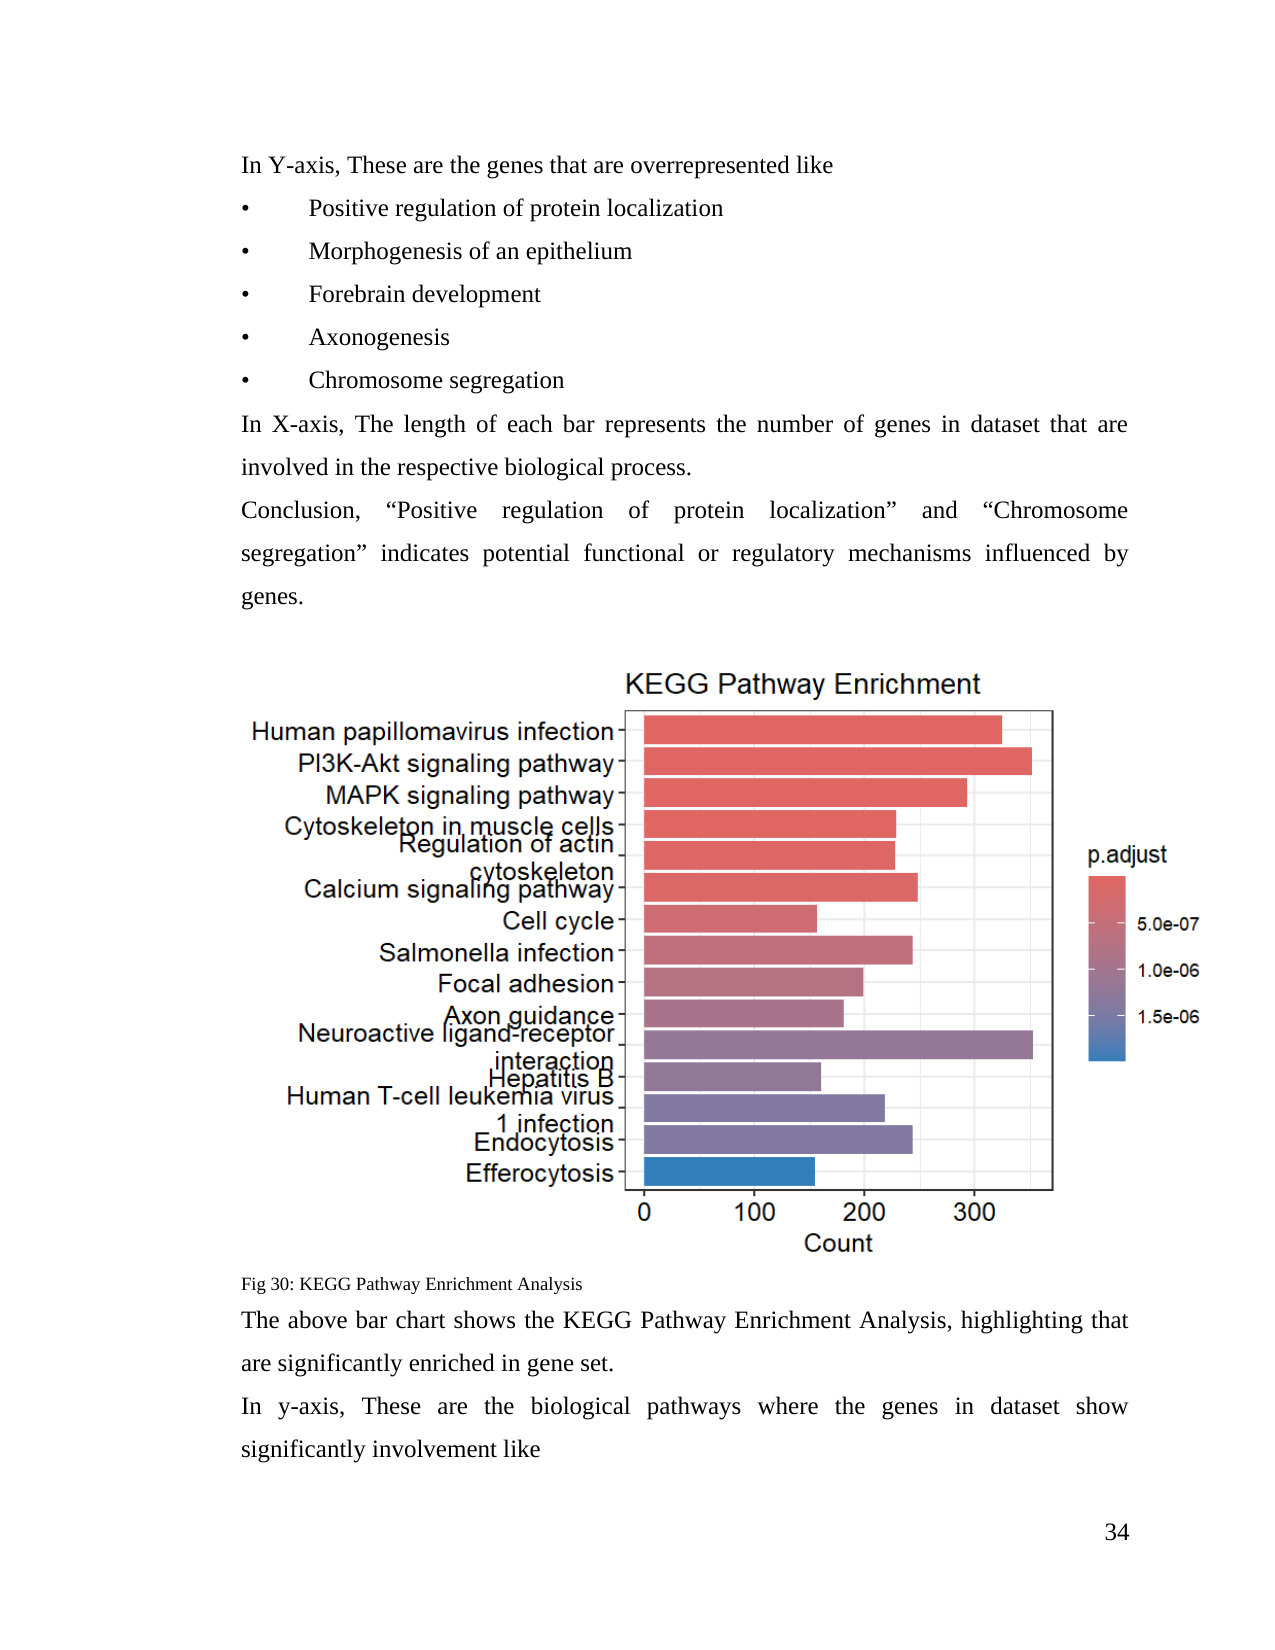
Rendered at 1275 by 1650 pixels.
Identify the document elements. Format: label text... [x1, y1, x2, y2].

text In Y-axis, These are the genes that are overrepresented like [241, 150, 1129, 179]
picture [240, 667, 1212, 1259]
text The above bar chart shows the KEGG Pathway Enrichment Analysis, highlighting that are significantly enriched in gene set. [241, 1305, 1129, 1377]
text Fig 30: KEGG Pathway Enrichment Analysis [241, 1272, 1129, 1294]
text In y-axis, These are the biological pathways where the genes in dataset show significantly involvement like [241, 1391, 1129, 1463]
text • Morphogenesis of an epithelium [241, 236, 1129, 265]
text • Chromosome segregation [241, 366, 1129, 394]
text • Forebrain development [241, 279, 1129, 308]
text In X-axis, The length of each bar represents the number of genes in dataset that are involved in the respective biological process. [241, 409, 1129, 481]
text • Axonogenesis [241, 322, 1129, 351]
text Conclusion, “Positive regulation of protein localization” and “Chromosome segregation” indicates potential functional or regulatory mechanisms influenced by genes. [241, 495, 1129, 610]
text • Positive regulation of protein localization [241, 193, 1129, 222]
